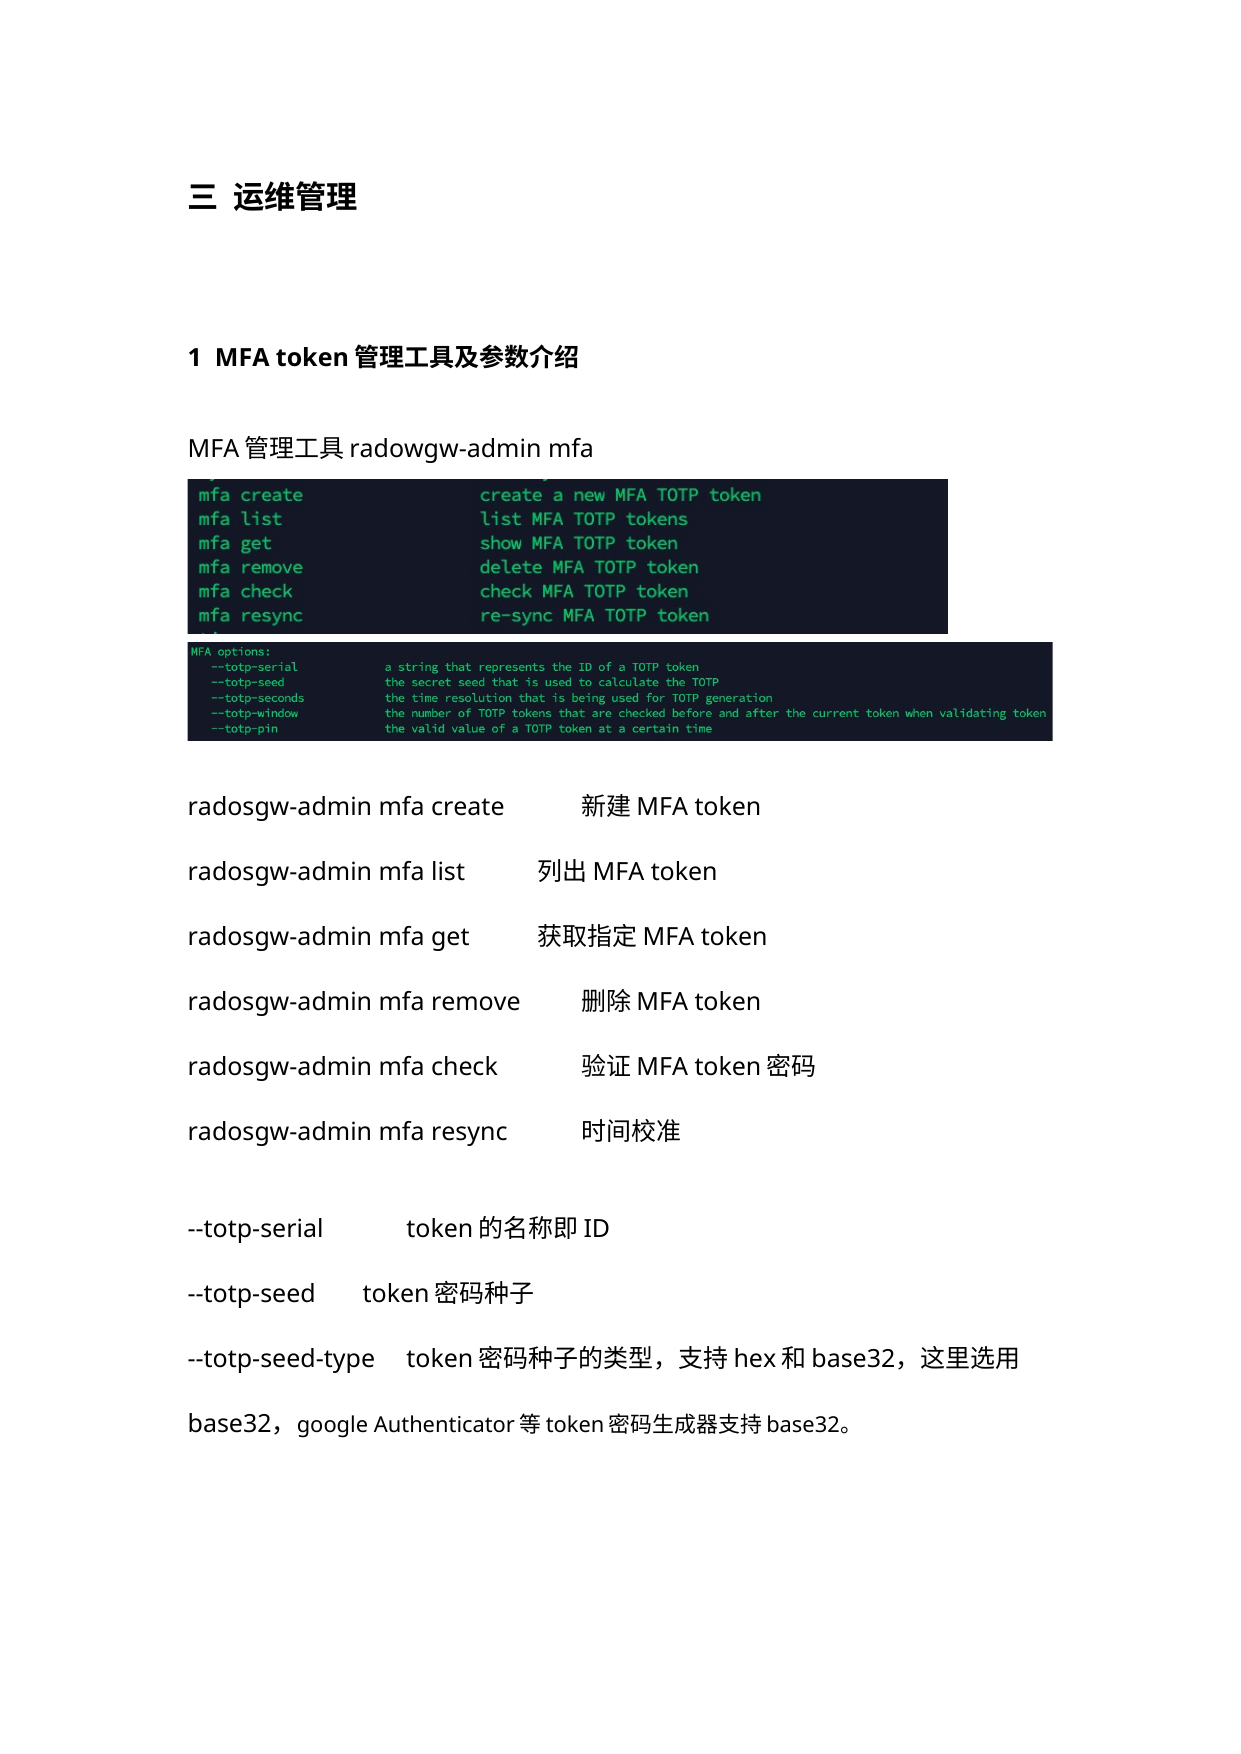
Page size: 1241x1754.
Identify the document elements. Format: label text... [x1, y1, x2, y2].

subtitle 三 运维管理 [187, 162, 1053, 227]
text radosgw-admin mfa remove 删除MFA token [187, 967, 1053, 1032]
text radosgw-admin mfa resync 时间校准 [187, 1097, 1053, 1162]
picture [187, 642, 1053, 741]
text --totp-seed-type token密码种子的类型，支持hex和base32，这里选用base32，google Authenticator等token密码生成器支持base32。 [187, 1324, 1053, 1454]
text MFA管理工具radowgw-admin mfa [187, 414, 1053, 479]
text radosgw-admin mfa create 新建MFA token [187, 772, 1053, 837]
text --totp-seed token密码种子 [187, 1259, 1053, 1324]
subtitle 1 MFA token管理工具及参数介绍 [187, 323, 1053, 388]
text radosgw-admin mfa get 获取指定MFA token [187, 902, 1053, 967]
text --totp-serial token的名称即ID [187, 1194, 1053, 1259]
picture [187, 479, 948, 634]
text radosgw-admin mfa list 列出MFA token [187, 837, 1053, 902]
text radosgw-admin mfa check 验证MFA token密码 [187, 1032, 1053, 1097]
